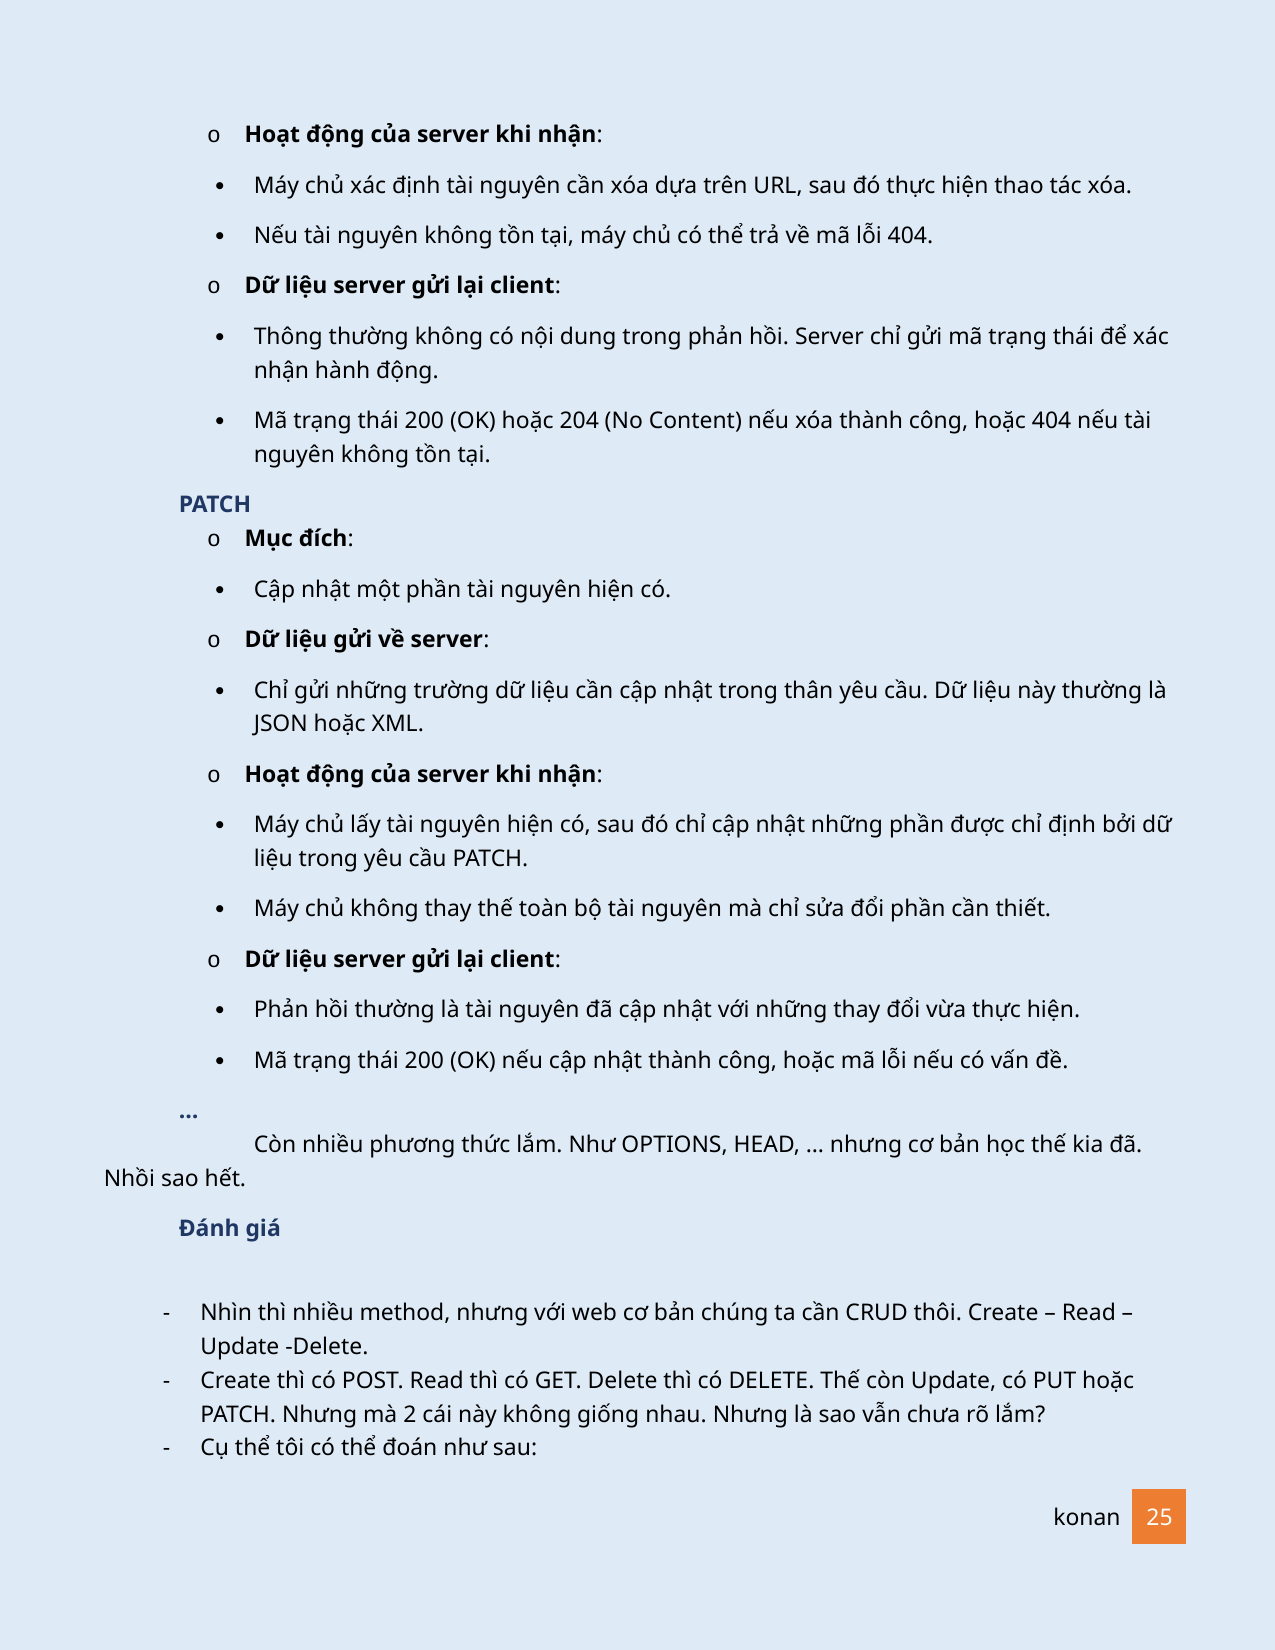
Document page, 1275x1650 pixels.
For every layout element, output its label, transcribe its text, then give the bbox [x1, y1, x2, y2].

list Cụ thể tôi có thể đoán như sau: [163, 1431, 1186, 1462]
list Phản hồi thường là tài nguyên đã cập nhật với những thay đổi vừa thực hiện. [216, 993, 1186, 1024]
list Chỉ gửi những trường dữ liệu cần cập nhật trong thân yêu cầu. Dữ liệu này thường là JSON hoặc XML. [216, 673, 1186, 738]
list Mục đích: [207, 522, 1186, 553]
list Dữ liệu server gửi lại client: [207, 269, 1186, 301]
list Hoạt động của server khi nhận: [207, 118, 1186, 149]
list Thông thường không có nội dung trong phản hồi. Server chỉ gửi mã trạng thái để xác nhận hành động. [216, 320, 1186, 385]
list Cập nhật một phần tài nguyên hiện có. [216, 573, 1186, 604]
list Hoạt động của server khi nhận: [207, 758, 1186, 789]
subtitle Đánh giá [103, 1212, 1186, 1243]
list Mã trạng thái 200 (OK) hoặc 204 (No Content) nếu xóa thành công, hoặc 404 nếu tài nguyên không tồn tại. [216, 404, 1186, 469]
list Máy chủ lấy tài nguyên hiện có, sau đó chỉ cập nhật những phần được chỉ định bởi dữ liệu trong yêu cầu PATCH. [216, 808, 1186, 873]
list Create thì có POST. Read thì có GET. Delete thì có DELETE. Thế còn Update, có PUT hoặc PATCH. Nhưng mà 2 cái này không giống nhau. Nhưng là sao vẫn chưa rõ lắm? [163, 1364, 1186, 1429]
list Dữ liệu server gửi lại client: [207, 943, 1186, 974]
list Nếu tài nguyên không tồn tại, máy chủ có thể trả về mã lỗi 404. [216, 219, 1186, 250]
list Dữ liệu gửi về server: [207, 623, 1186, 654]
subtitle PATCH [103, 488, 1186, 519]
list Máy chủ xác định tài nguyên cần xóa dựa trên URL, sau đó thực hiện thao tác xóa. [216, 169, 1186, 200]
list Máy chủ không thay thế toàn bộ tài nguyên mà chỉ sửa đổi phần cần thiết. [216, 892, 1186, 924]
subtitle … [103, 1094, 1186, 1125]
list Mã trạng thái 200 (OK) nếu cập nhật thành công, hoặc mã lỗi nếu có vấn đề. [216, 1044, 1186, 1075]
text Còn nhiều phương thức lắm. Như OPTIONS, HEAD, … nhưng cơ bản học thế kia đã. Nhồi sao hết. [103, 1128, 1186, 1193]
list Nhìn thì nhiều method, nhưng với web cơ bản chúng ta cần CRUD thôi. Create – Read – Update -Delete. [163, 1296, 1186, 1361]
